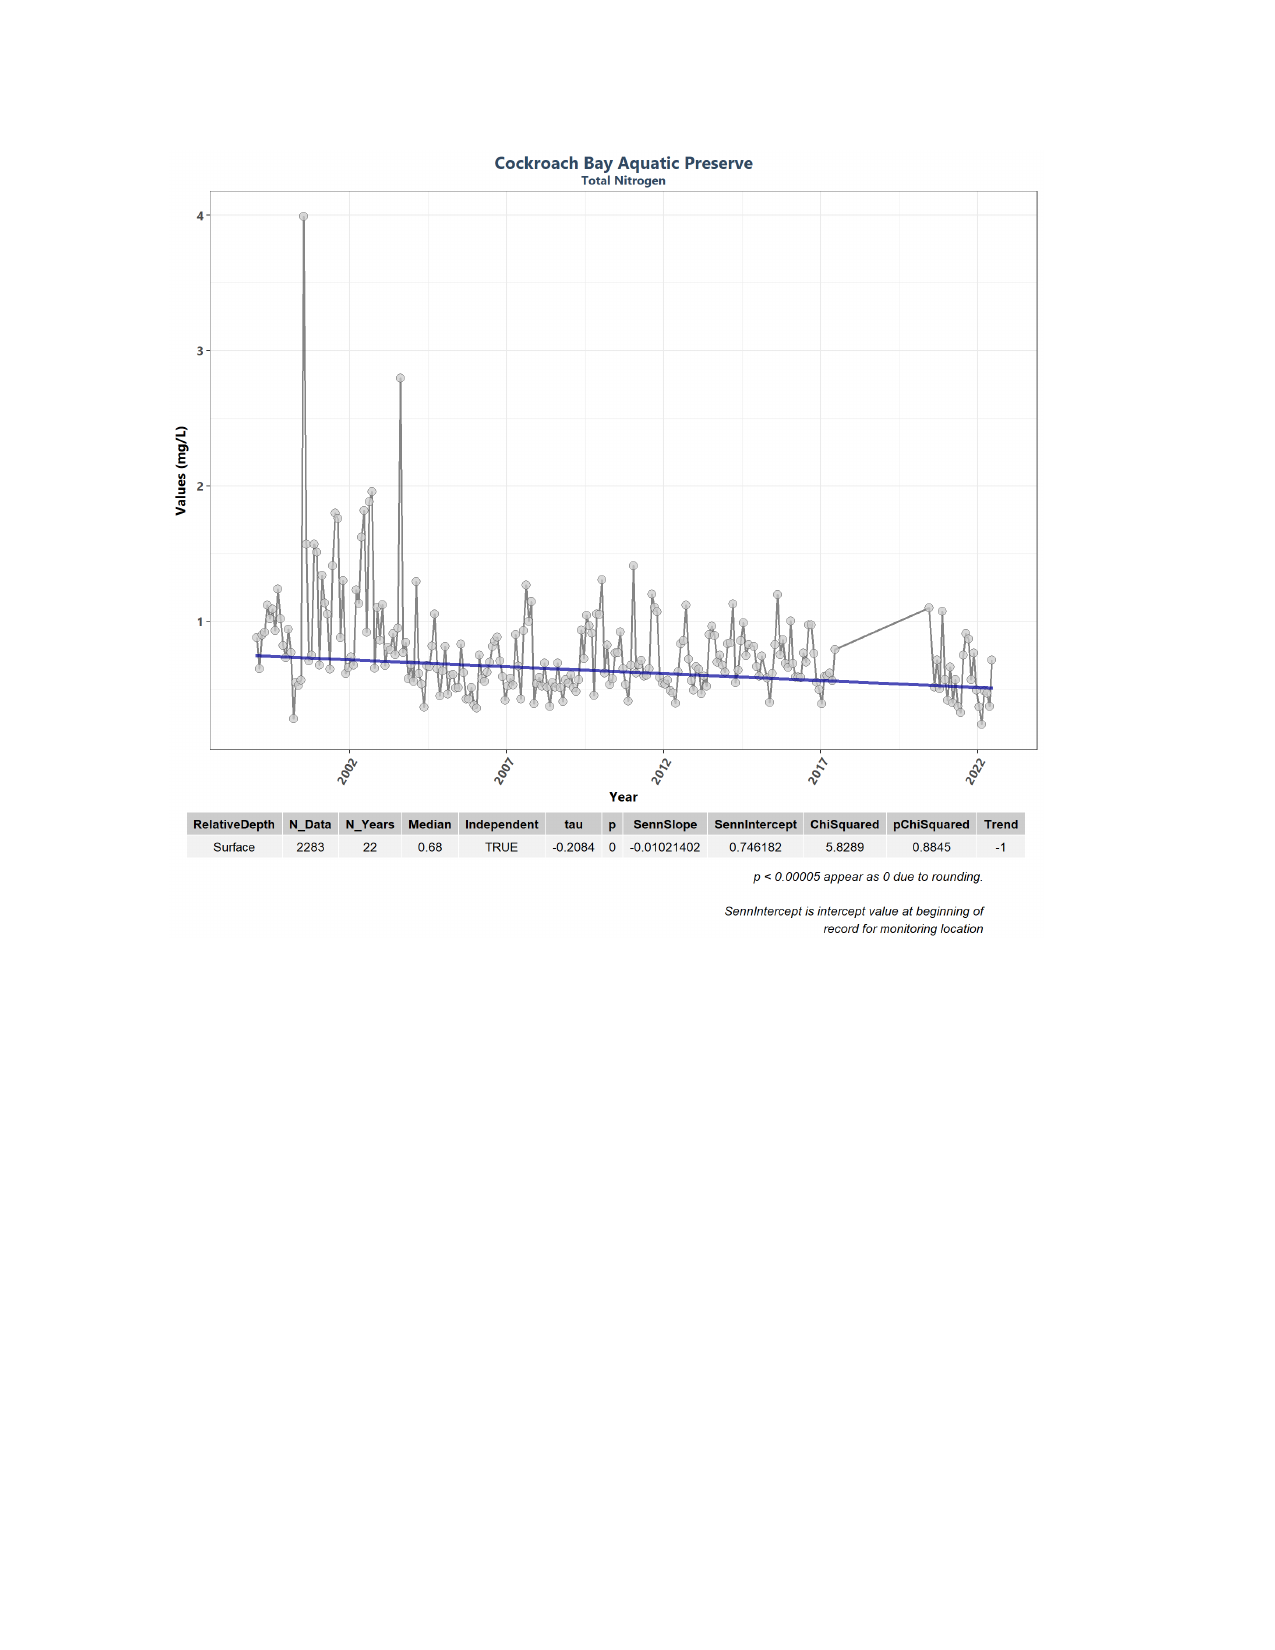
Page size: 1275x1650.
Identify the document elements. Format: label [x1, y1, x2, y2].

picture [168, 150, 1044, 938]
